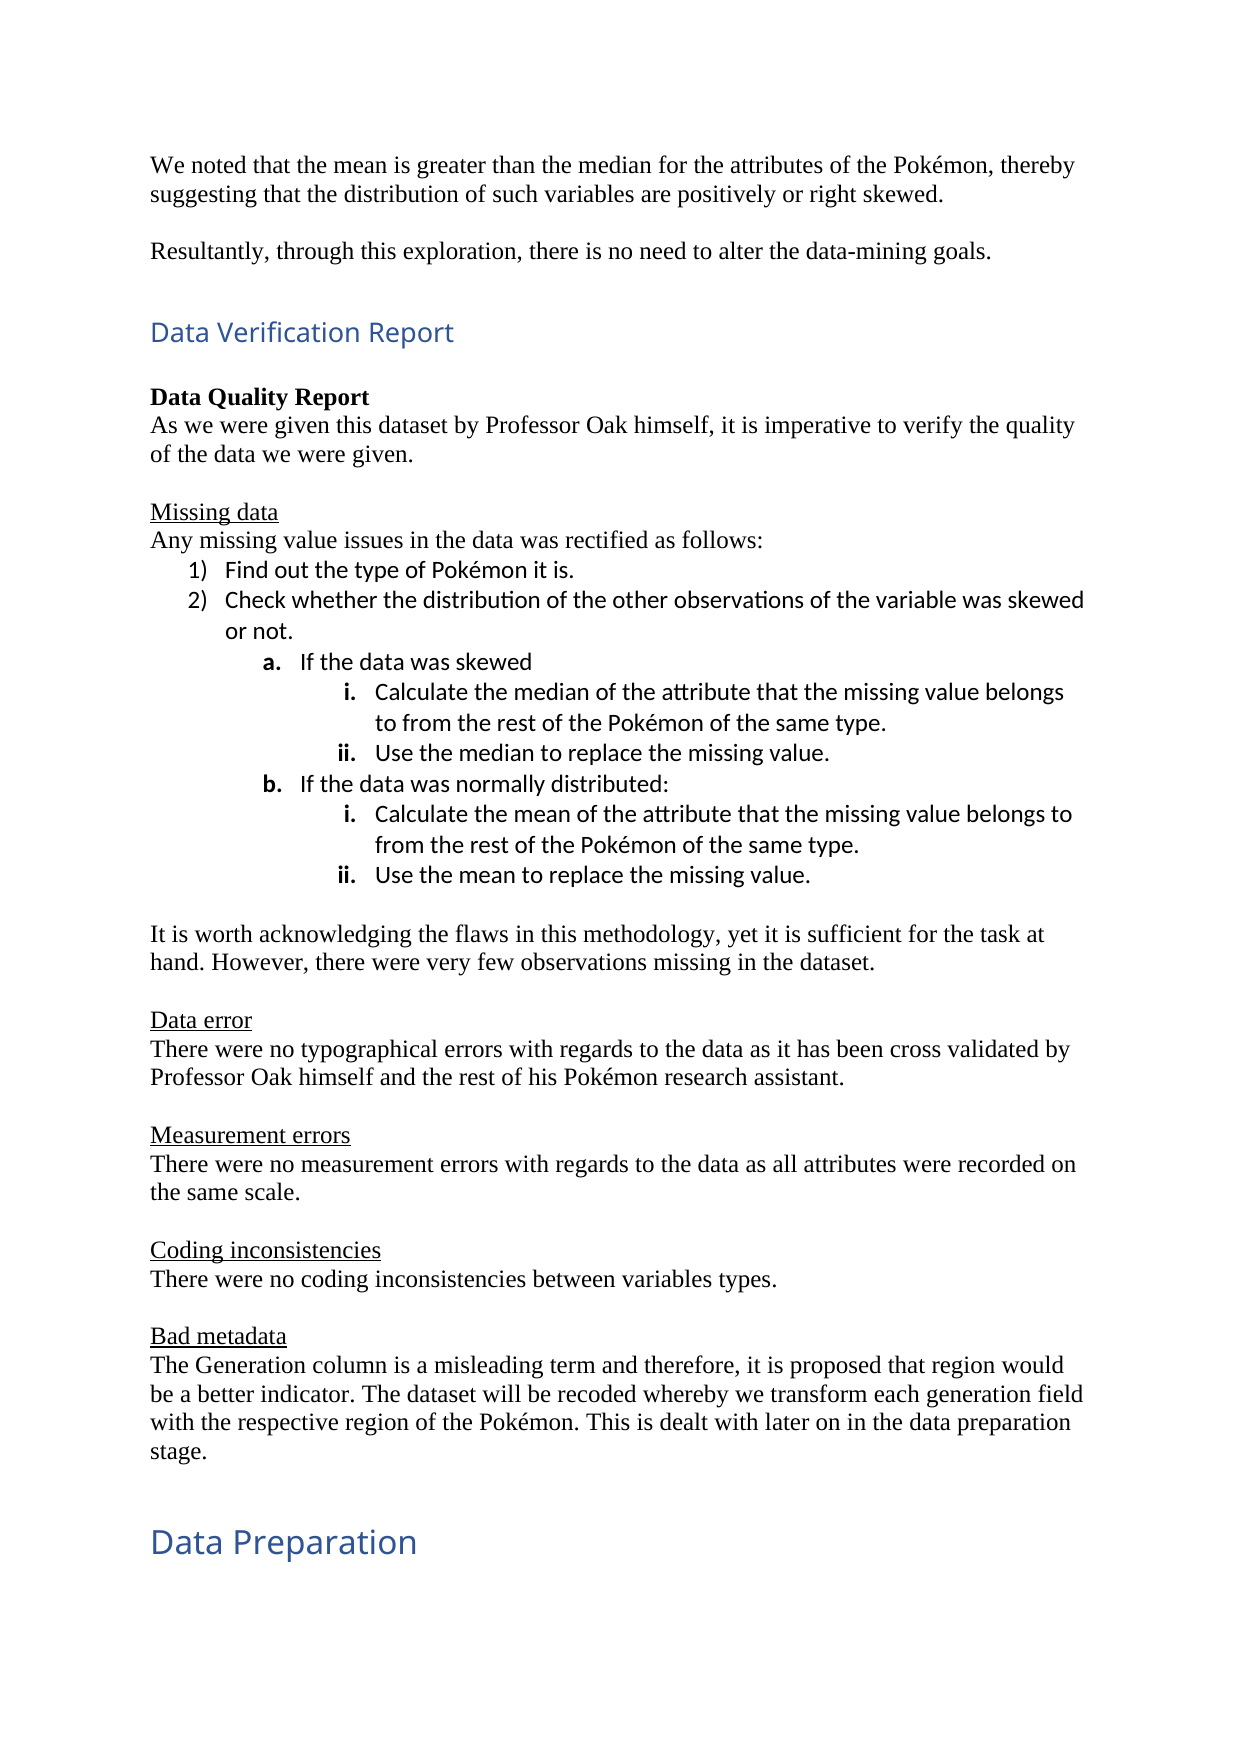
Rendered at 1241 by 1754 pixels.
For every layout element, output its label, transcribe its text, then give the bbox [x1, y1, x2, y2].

subtitle Data Verification Report [150, 313, 1090, 350]
text Any missing value issues in the data was rectified as follows: [150, 525, 1090, 554]
list Use the mean to replace the missing value. [356, 859, 1090, 890]
text Data error [150, 1005, 1090, 1034]
text The Generation column is a misleading term and therefore, it is proposed that region would be a better indicator. The dataset will be recoded whereby we transform each generation field with the respective region of the Pokémon. This is dealt with later on in the data preparation stage. [150, 1350, 1090, 1465]
text As we were given this dataset by Professor Oak himself, it is imperative to verify the quality of the data we were given. [150, 410, 1090, 468]
text Resultantly, through this exploration, there is no need to alter the data-mining goals. [150, 236, 1090, 265]
text There were no measurement errors with regards to the data as all attributes were recorded on the same scale. [150, 1149, 1090, 1206]
text Bad metadata [150, 1321, 1090, 1350]
list If the data was normally distributed: [262, 768, 1090, 798]
text Measurement errors [150, 1120, 1090, 1149]
text Coding inconsistencies [150, 1235, 1090, 1264]
text We noted that the mean is greater than the median for the attributes of the Pokémon, thereby suggesting that the distribution of such variables are positively or right skewed. [150, 150, 1090, 207]
text Data Quality Report [150, 382, 1090, 410]
text There were no typographical errors with regards to the data as it has been cross validated by Professor Oak himself and the rest of his Pokémon research assistant. [150, 1034, 1090, 1091]
text Missing data [150, 497, 1090, 525]
text There were no coding inconsistencies between variables types. [150, 1264, 1090, 1292]
text It is worth acknowledging the flaws in this methodology, yet it is sufficient for the task at hand. However, there were very few observations missing in the dataset. [150, 919, 1090, 976]
list Use the median to replace the missing value. [356, 737, 1090, 768]
list Check whether the distribution of the other observations of the variable was skewed or not. [187, 585, 1090, 646]
list Calculate the mean of the attribute that the missing value belongs to from the rest of the Pokémon of the same type. [356, 798, 1090, 859]
list Calculate the median of the attribute that the missing value belongs to from the rest of the Pokémon of the same type. [356, 676, 1090, 737]
list Find out the type of Pokémon it is. [187, 554, 1090, 585]
subtitle Data Preparation [150, 1519, 1090, 1564]
list If the data was skewed [262, 646, 1090, 676]
